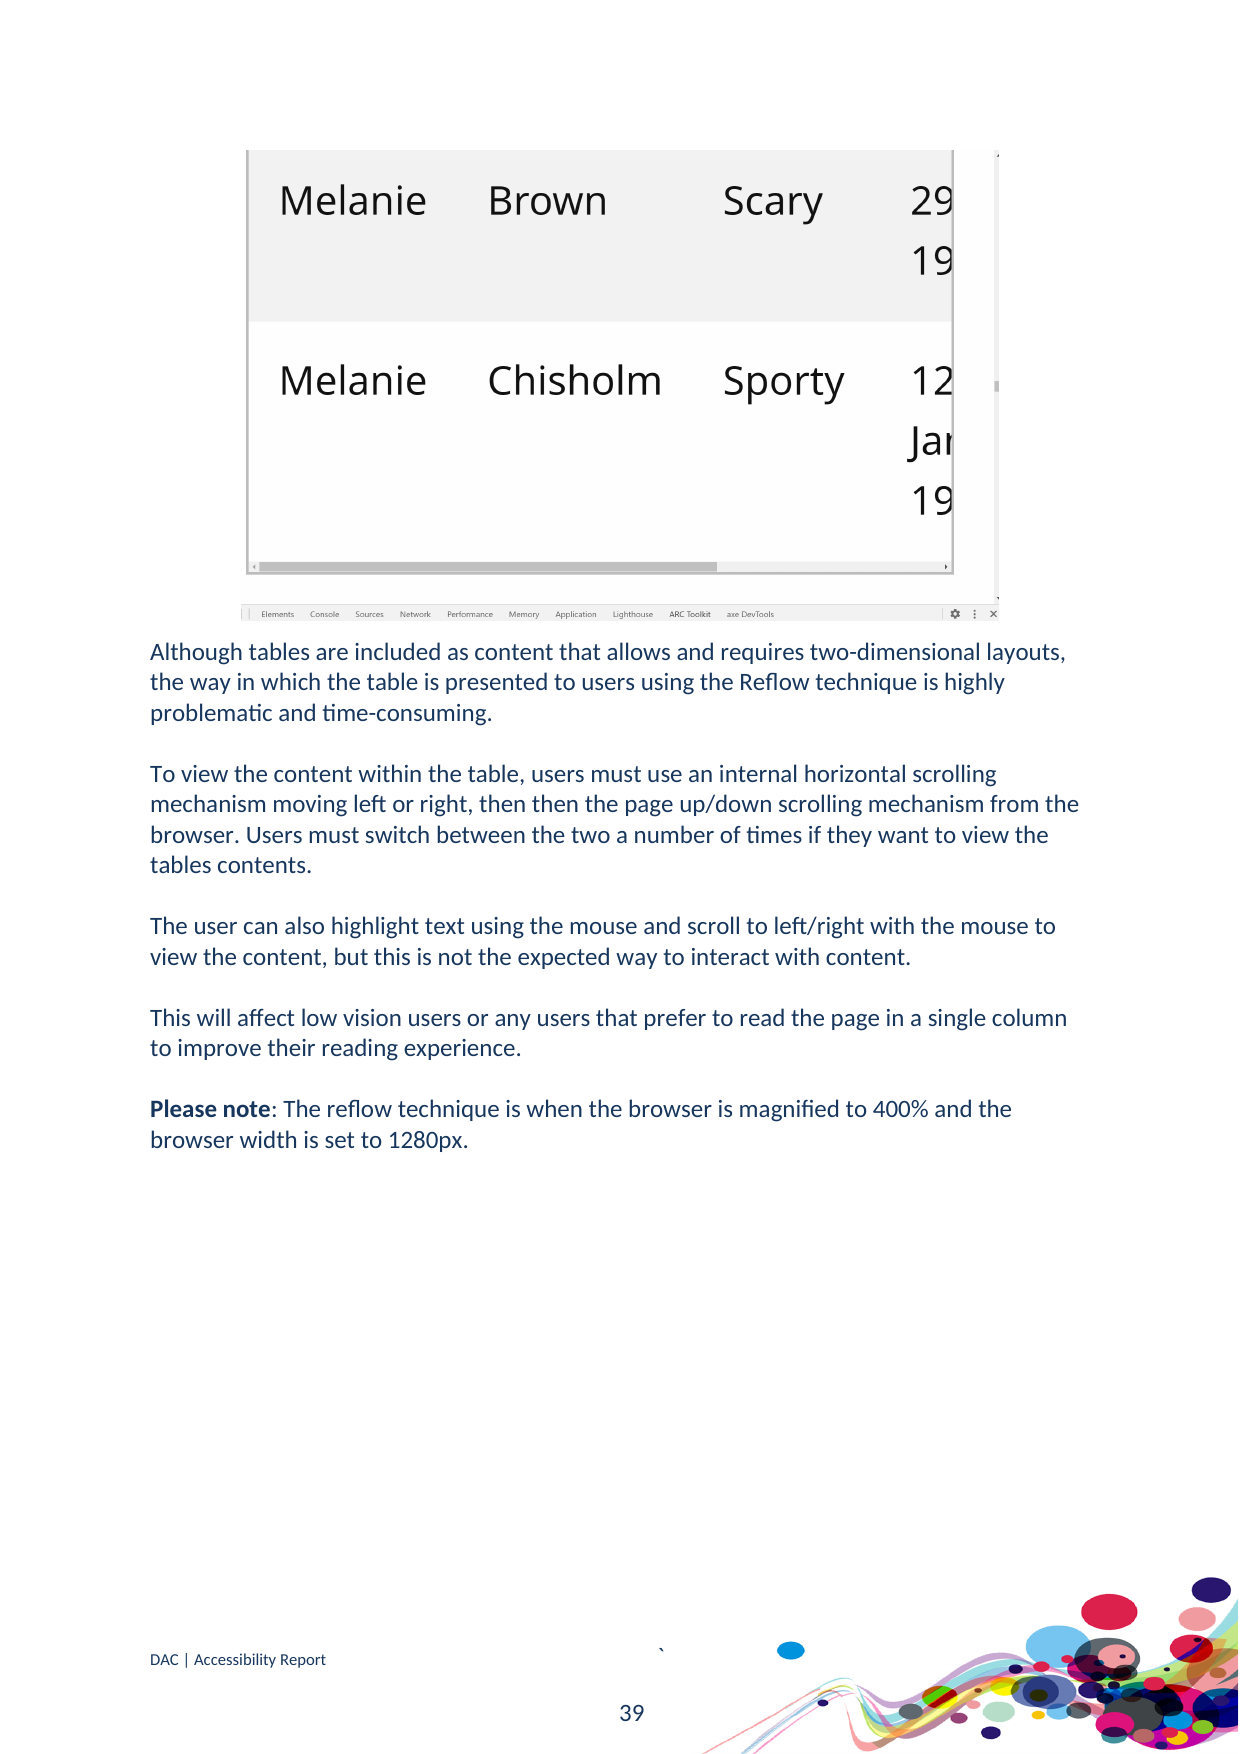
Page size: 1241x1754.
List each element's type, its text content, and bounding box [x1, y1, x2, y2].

text The user can also highlight text using the mouse and scroll to left/right with the mouse to view the content, but this is not the expected way to interact with content. [150, 911, 1090, 972]
text To view the content within the table, users must use an internal horizontal scrolling mechanism moving left or right, then then the page up/down scrolling mechanism from the browser. Users must switch between the two a number of times if they want to view the tables contents. [150, 758, 1090, 880]
picture [692, 1563, 1239, 1754]
text This will affect low vision users or any users that prefer to read the page in a single column to improve their reading experience. [150, 1002, 1090, 1063]
text Although tables are included as content that allows and requires two-dimensional layouts, the way in which the table is presented to users using the Reflow technique is highly problematic and time-consuming. [150, 636, 1090, 727]
text Please note: The reflow technique is when the browser is magnified to 400% and the browser width is set to 1280px. [150, 1094, 1090, 1155]
picture [241, 150, 999, 621]
